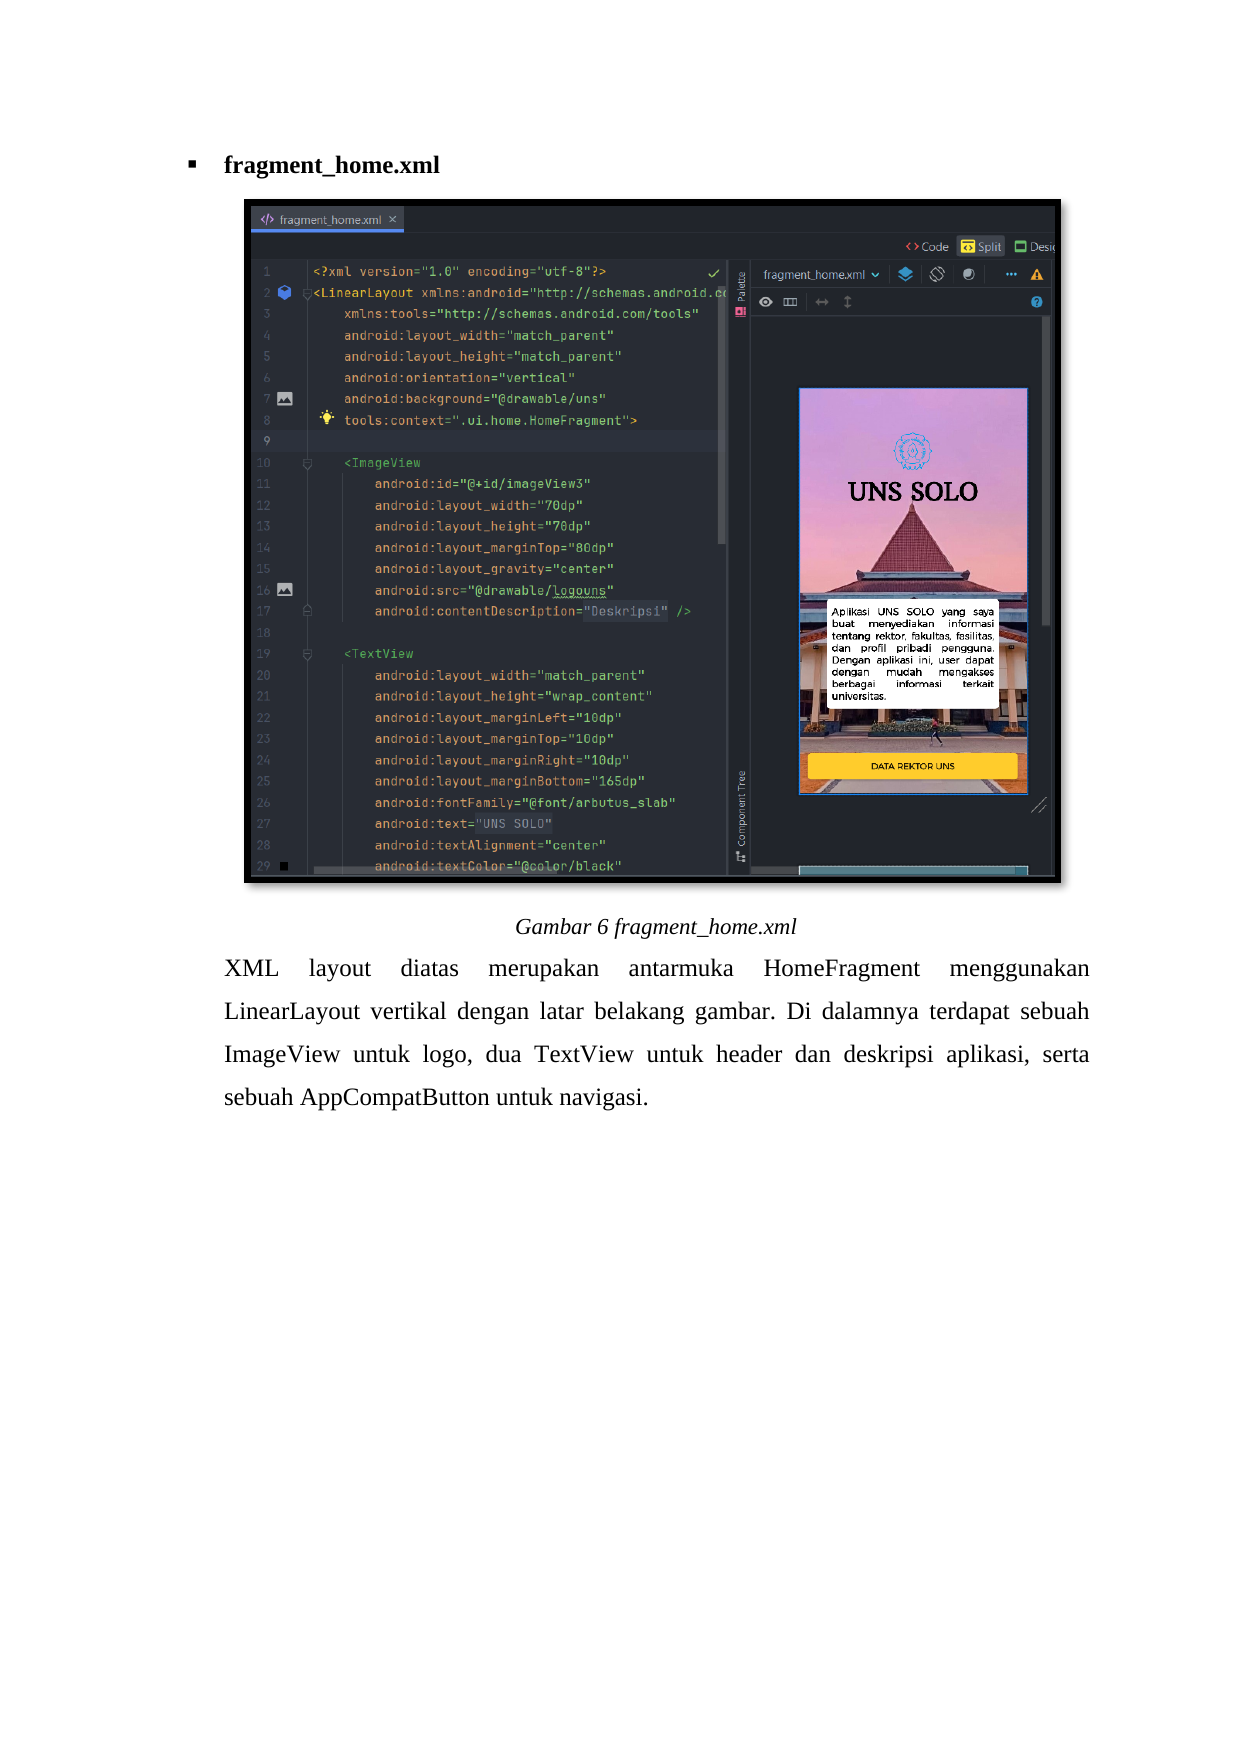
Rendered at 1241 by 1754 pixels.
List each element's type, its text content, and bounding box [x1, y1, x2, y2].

list Gambar 6 fragment_home.xml [224, 913, 1090, 940]
list fragment_home.xml [186, 150, 1090, 179]
picture [251, 206, 1055, 877]
list XML layout diatas merupakan antarmuka HomeFragment menggunakan LinearLayout vertikal dengan latar belakang gambar. Di dalamnya terdapat sebuah ImageView untuk logo, dua TextView untuk header dan deskripsi aplikasi, serta sebuah AppCompatButton untuk navigasi. [224, 953, 1090, 1111]
